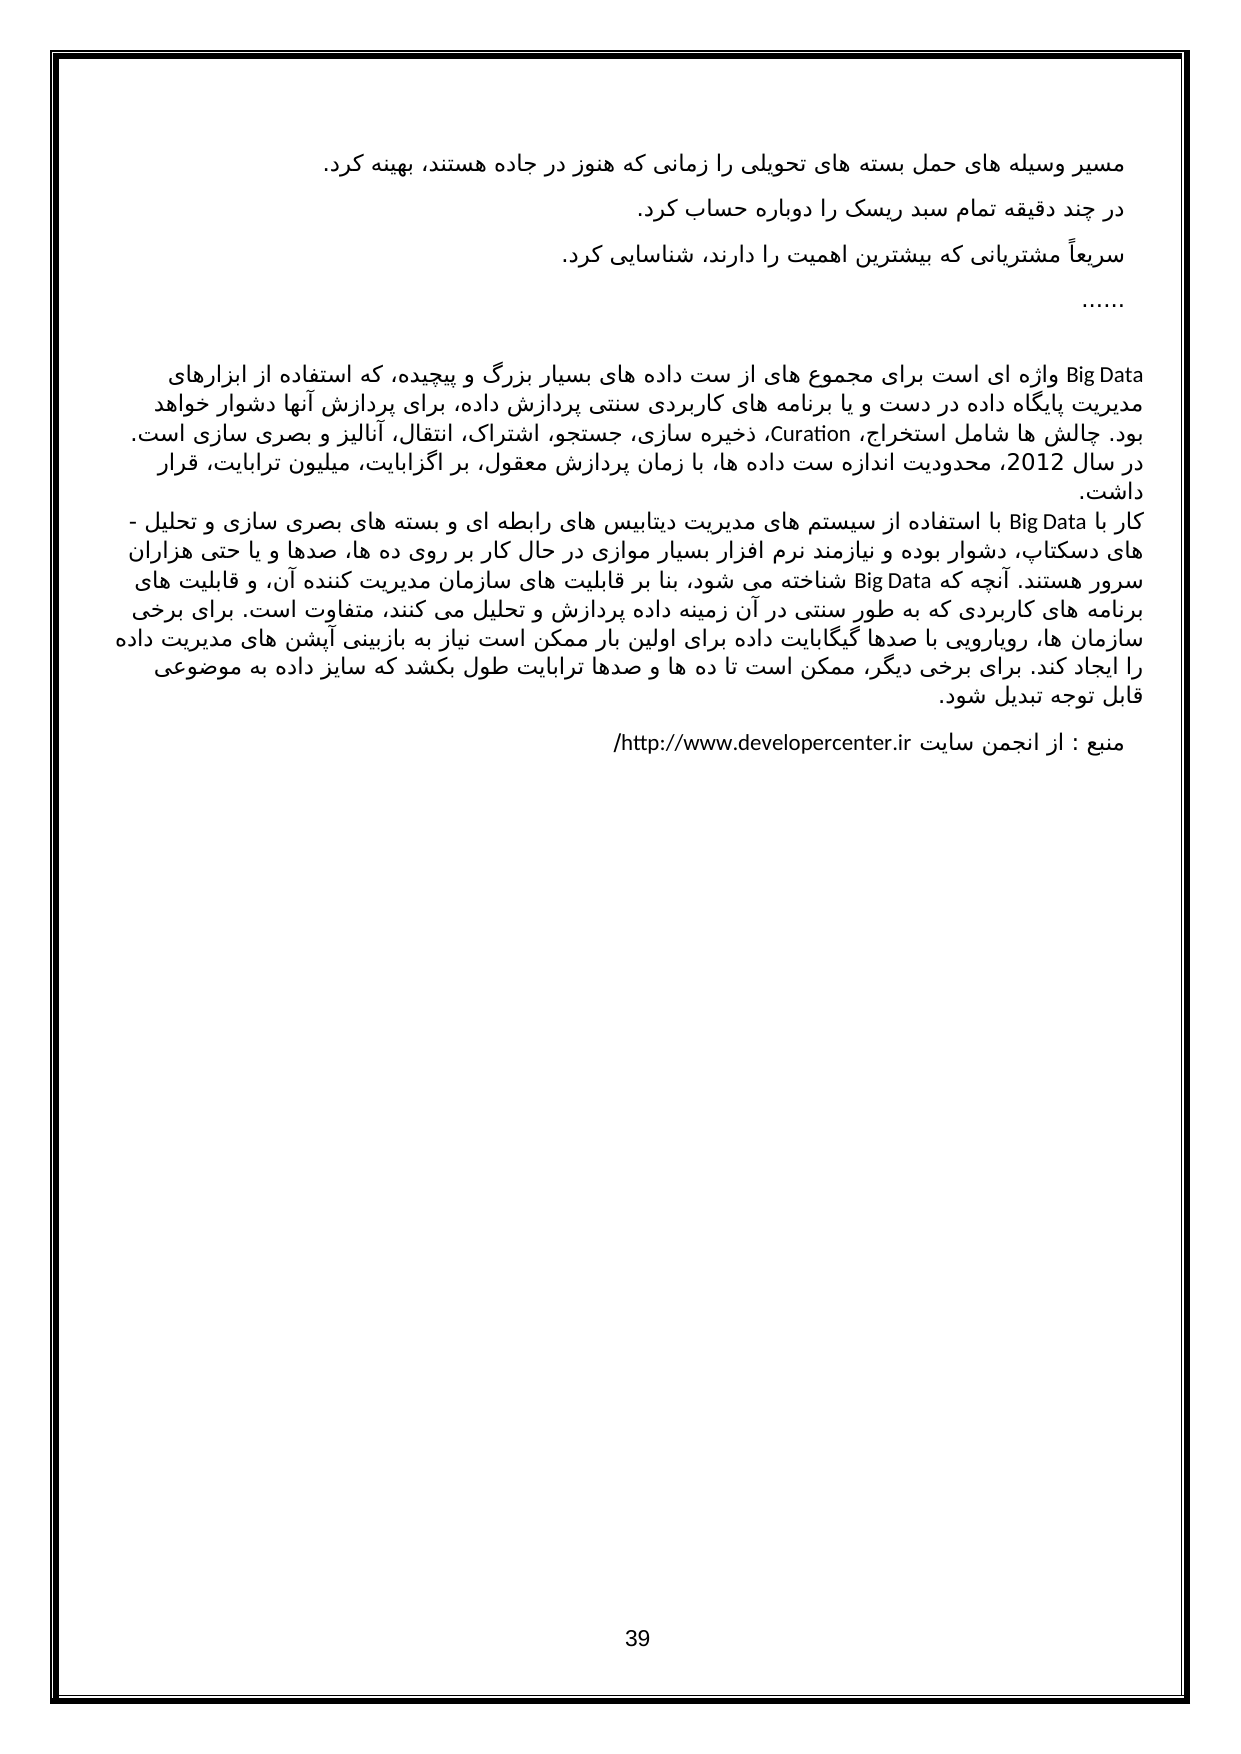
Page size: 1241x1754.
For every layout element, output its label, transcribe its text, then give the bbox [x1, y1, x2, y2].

text منبع : از انجمن سایت http://www.developercenter.ir/ [112, 728, 1144, 756]
text مسیر وسیله های حمل بسته های تحویلی را زمانی که هنوز در جاده هستند، بهینه کرد. [112, 150, 1144, 177]
text Big Data واژه ای است برای مجموع های از ست داده های بسیار بزرگ و پیچیده، که استفاده از ابزارهای مدیریت پایگاه داده در دست و یا برنامه های کاربردی سنتی پردازش داده، برای پردازش آنها دشوار خواهد بود. چالش ها شامل استخراج، Curation، ذخیره سازی، جستجو، اشتراک، انتقال، آنالیز و بصری سازی است. در سال 2012، محدودیت اندازه ست داده ها، با زمان پردازش معقول، بر اگزابایت، میلیون ترابایت، قرار داشت. کار با Big Data با استفاده از سیستم های مدیریت دیتابیس های رابطه ای و بسته های بصری سازی و تحلیل های دسکتاپ، دشوار بوده و نیازمند نرم افزار بسیار موازی در حال کار بر روی ده ها، صدها و یا حتی هزاران سرور هستند. آنچه که Big Data شناخته می شود، بنا بر قابلیت های سازمان مدیریت کننده آن، و قابلیت های برنامه های کاربردی که به طور سنتی در آن زمینه داده پردازش و تحلیل می کنند، متفاوت است. برای برخی سازمان ها، رویارویی با صدها گیگابایت داده برای اولین بار ممکن است نیاز به بازبینی آپشن های مدیریت داده را ایجاد کند. برای برخی دیگر، ممکن است تا ده ها و صدها ترابایت طول بکشد که سایز داده به موضوعی قابل توجه تبدیل شود. [112, 332, 1144, 709]
text در چند دقیقه تمام سبد ریسک را دوباره حساب کرد. [112, 195, 1144, 222]
text سریعاً مشتریانی که بیشترین اهمیت را دارند، شناسایی کرد. [112, 241, 1144, 267]
text ...... [112, 286, 1144, 313]
